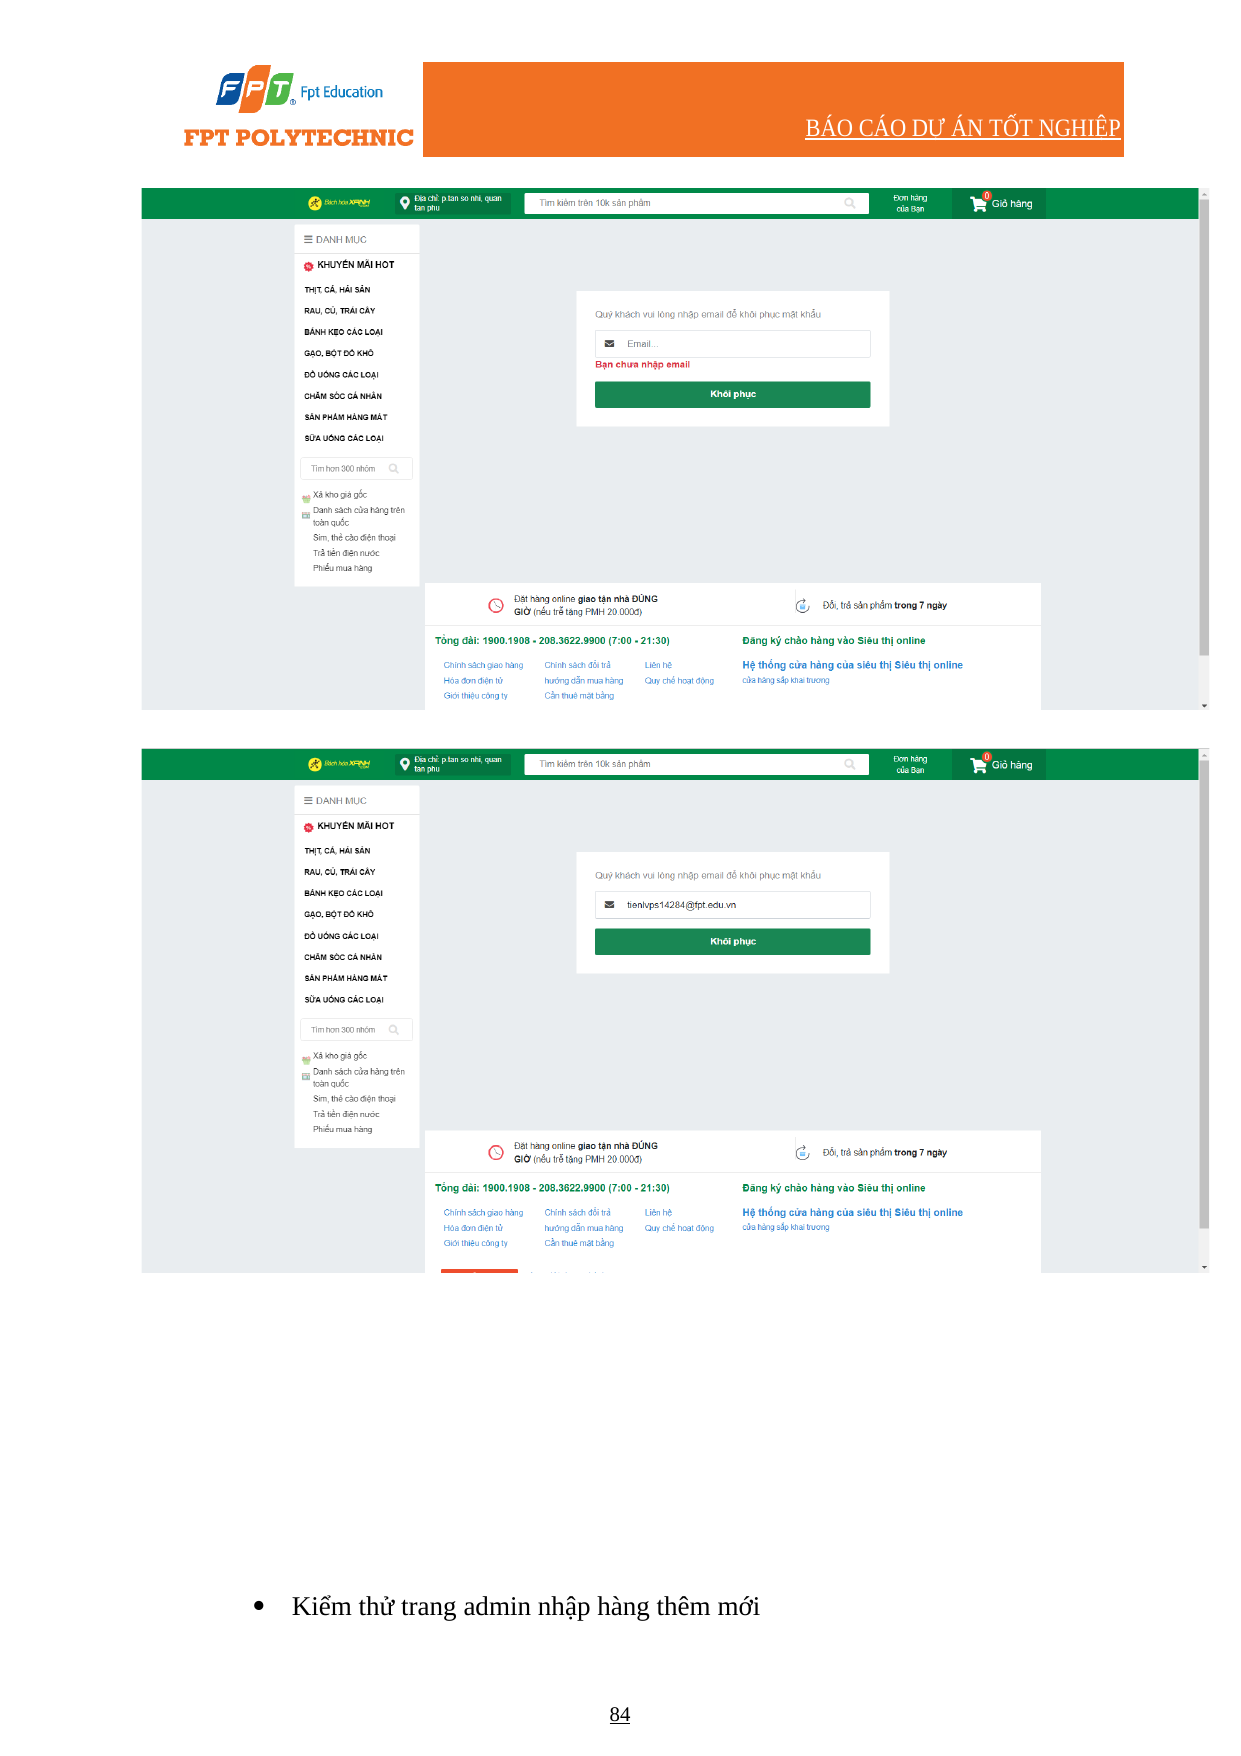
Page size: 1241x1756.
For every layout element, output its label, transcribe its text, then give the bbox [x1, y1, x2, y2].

picture [141, 188, 1210, 710]
list Kiểm thử trang admin nhập hàng thêm mới [254, 1589, 1209, 1621]
picture [141, 748, 1210, 1273]
picture [184, 65, 414, 146]
